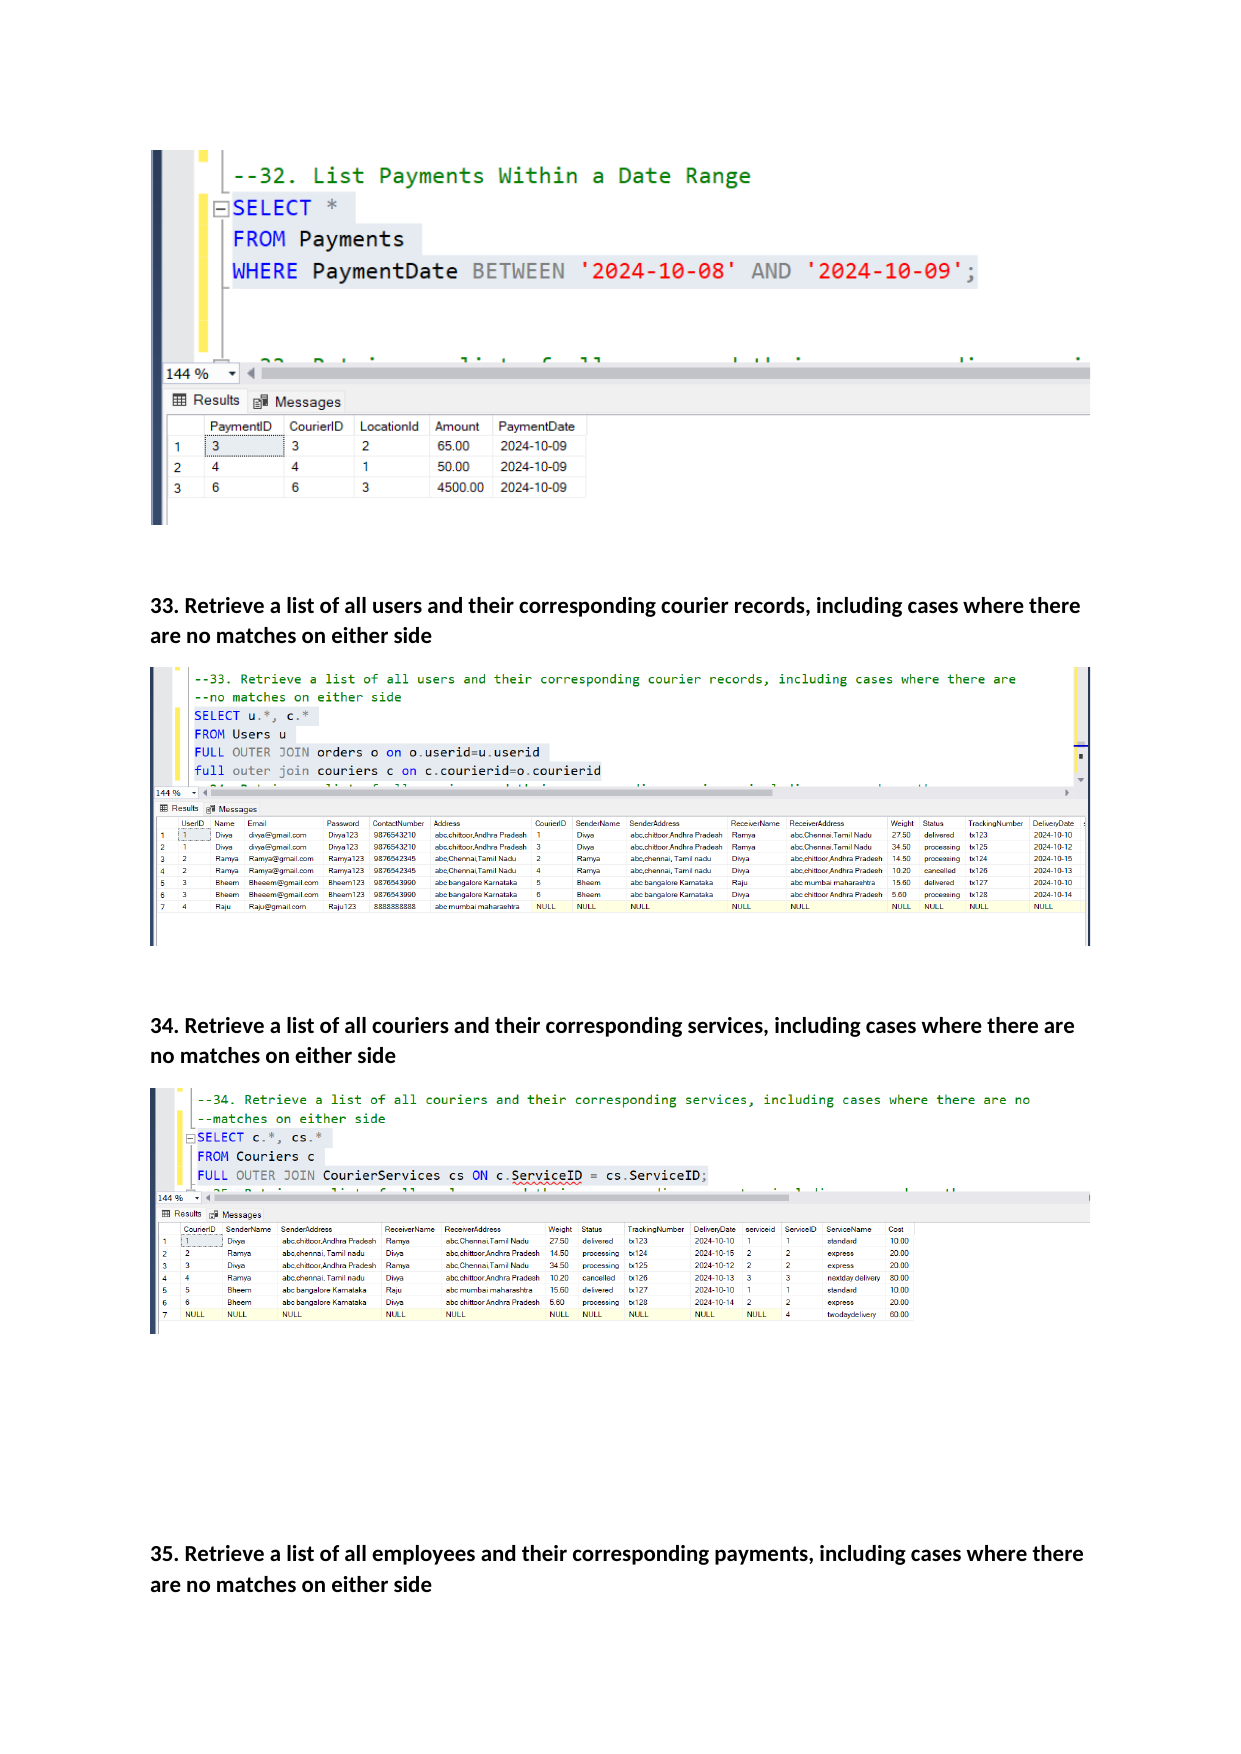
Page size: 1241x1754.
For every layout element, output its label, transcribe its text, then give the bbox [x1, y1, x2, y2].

picture [150, 667, 1091, 946]
picture [150, 150, 1091, 525]
picture [150, 1088, 1091, 1334]
text 34. Retrieve a list of all couriers and their corresponding services, including cases where there are no matches on either side [150, 1011, 1090, 1069]
text 35. Retrieve a list of all employees and their corresponding payments, including cases where there are no matches on either side [150, 1539, 1090, 1598]
text 33. Retrieve a list of all users and their corresponding courier records, including cases where there are no matches on either side [150, 591, 1090, 649]
